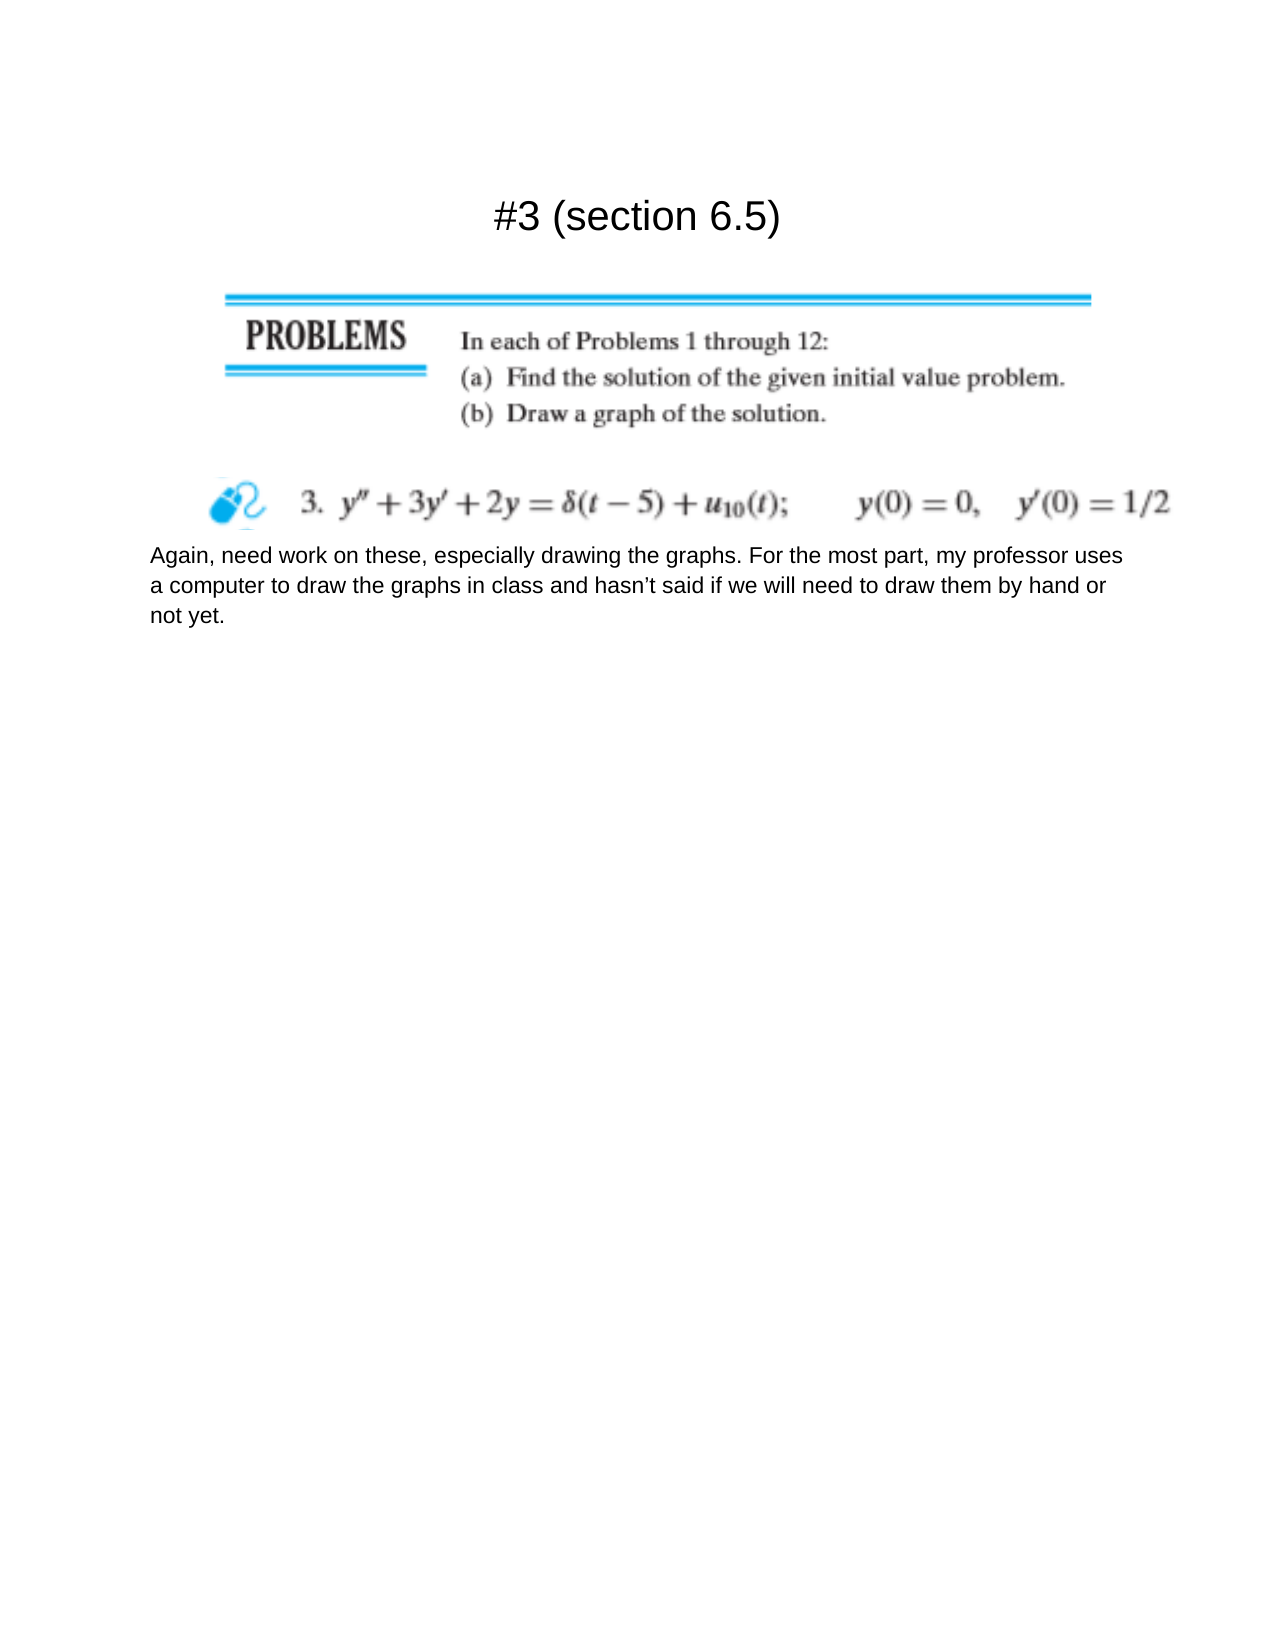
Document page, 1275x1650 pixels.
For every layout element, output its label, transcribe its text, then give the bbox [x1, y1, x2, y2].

picture [183, 281, 1092, 436]
picture [150, 477, 1194, 530]
subtitle #3 (section 6.5) [150, 192, 1125, 239]
text Again, need work on these, especially drawing the graphs. For the most part, my professor uses a computer to draw the graphs in class and hasn’t said if we will need to draw them by hand or not yet. [150, 542, 1125, 629]
